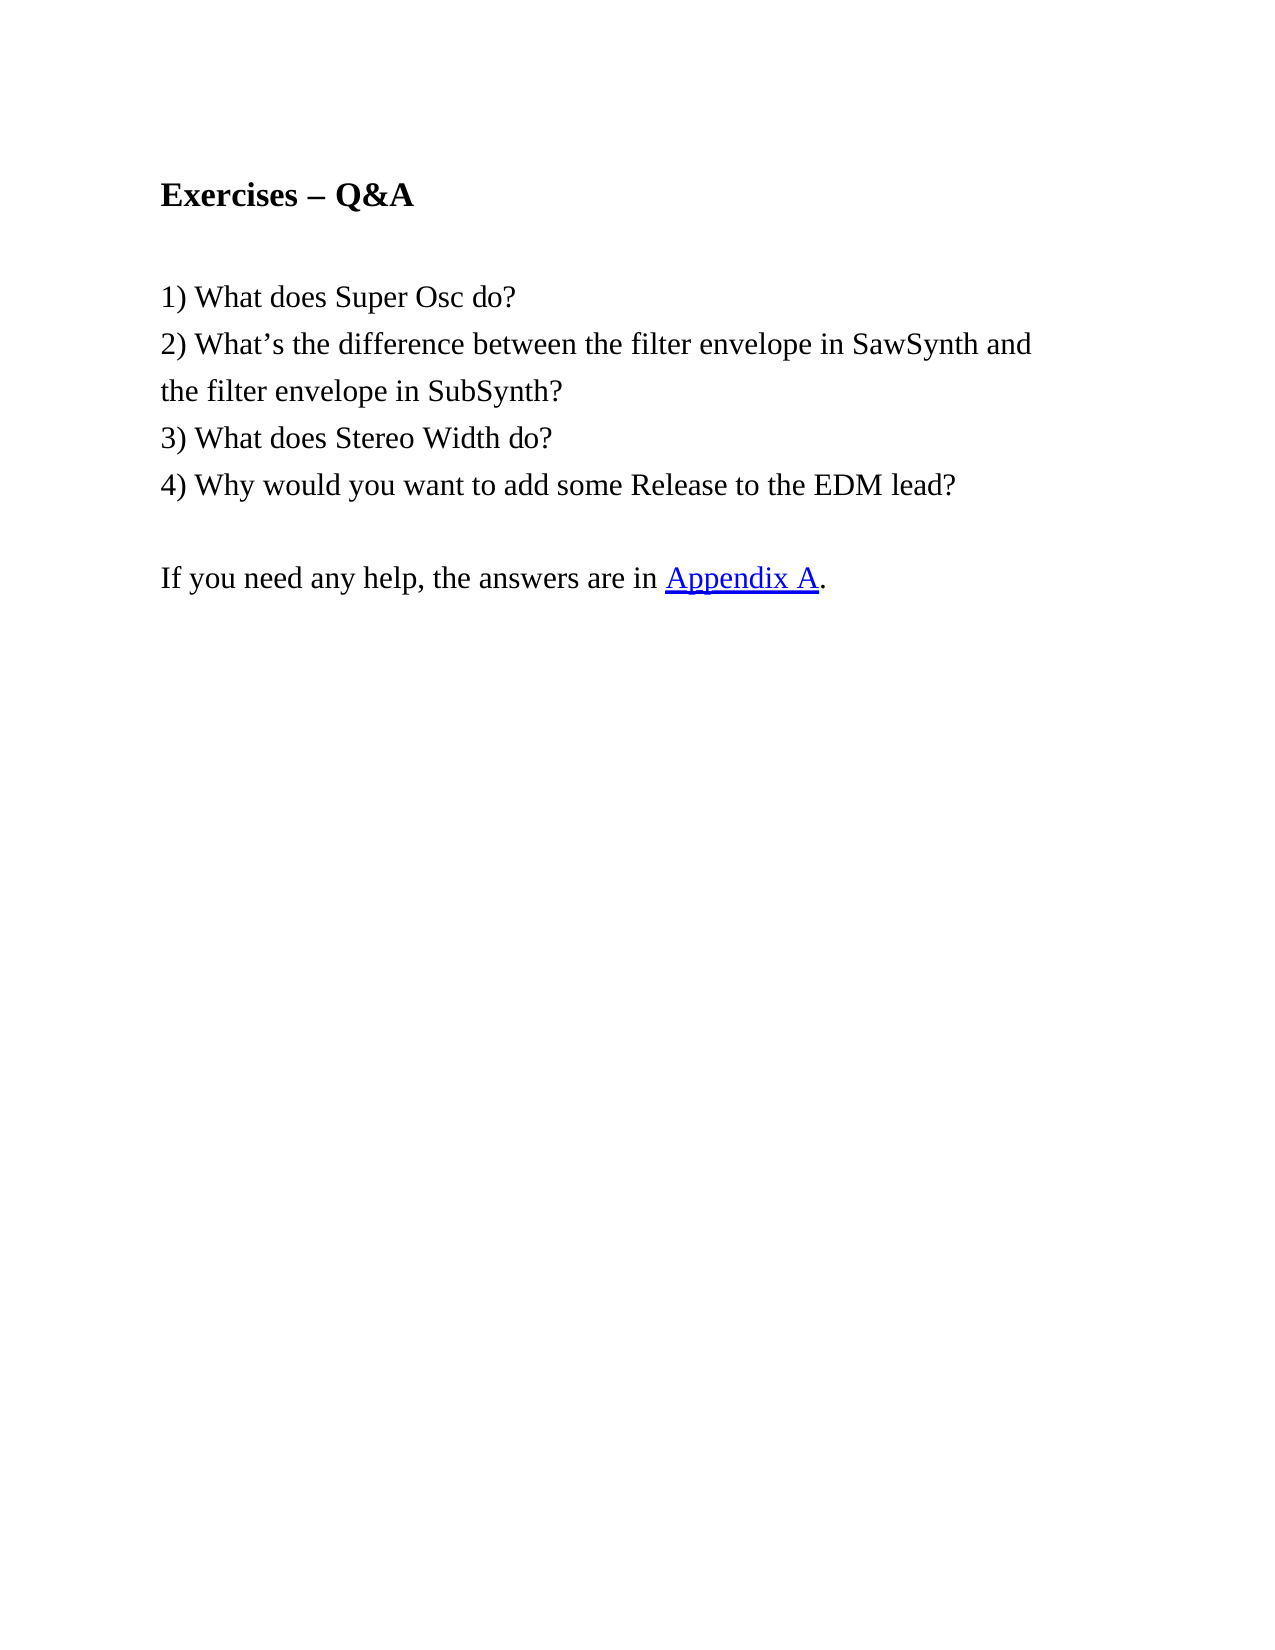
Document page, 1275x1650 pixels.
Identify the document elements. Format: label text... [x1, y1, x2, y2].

list What’s the difference between the filter envelope in SawSynth and the filter envelope in SubSynth? [160, 325, 1076, 408]
list What does Super Osc do? [160, 278, 1275, 314]
list What does Stereo Width do? [160, 419, 1275, 455]
subtitle Exercises – Q&A [160, 174, 1275, 214]
list Why would you want to add some Release to the EDM lead? [160, 466, 1275, 502]
text If you need any help, the answers are in Appendix A. [160, 560, 1275, 596]
